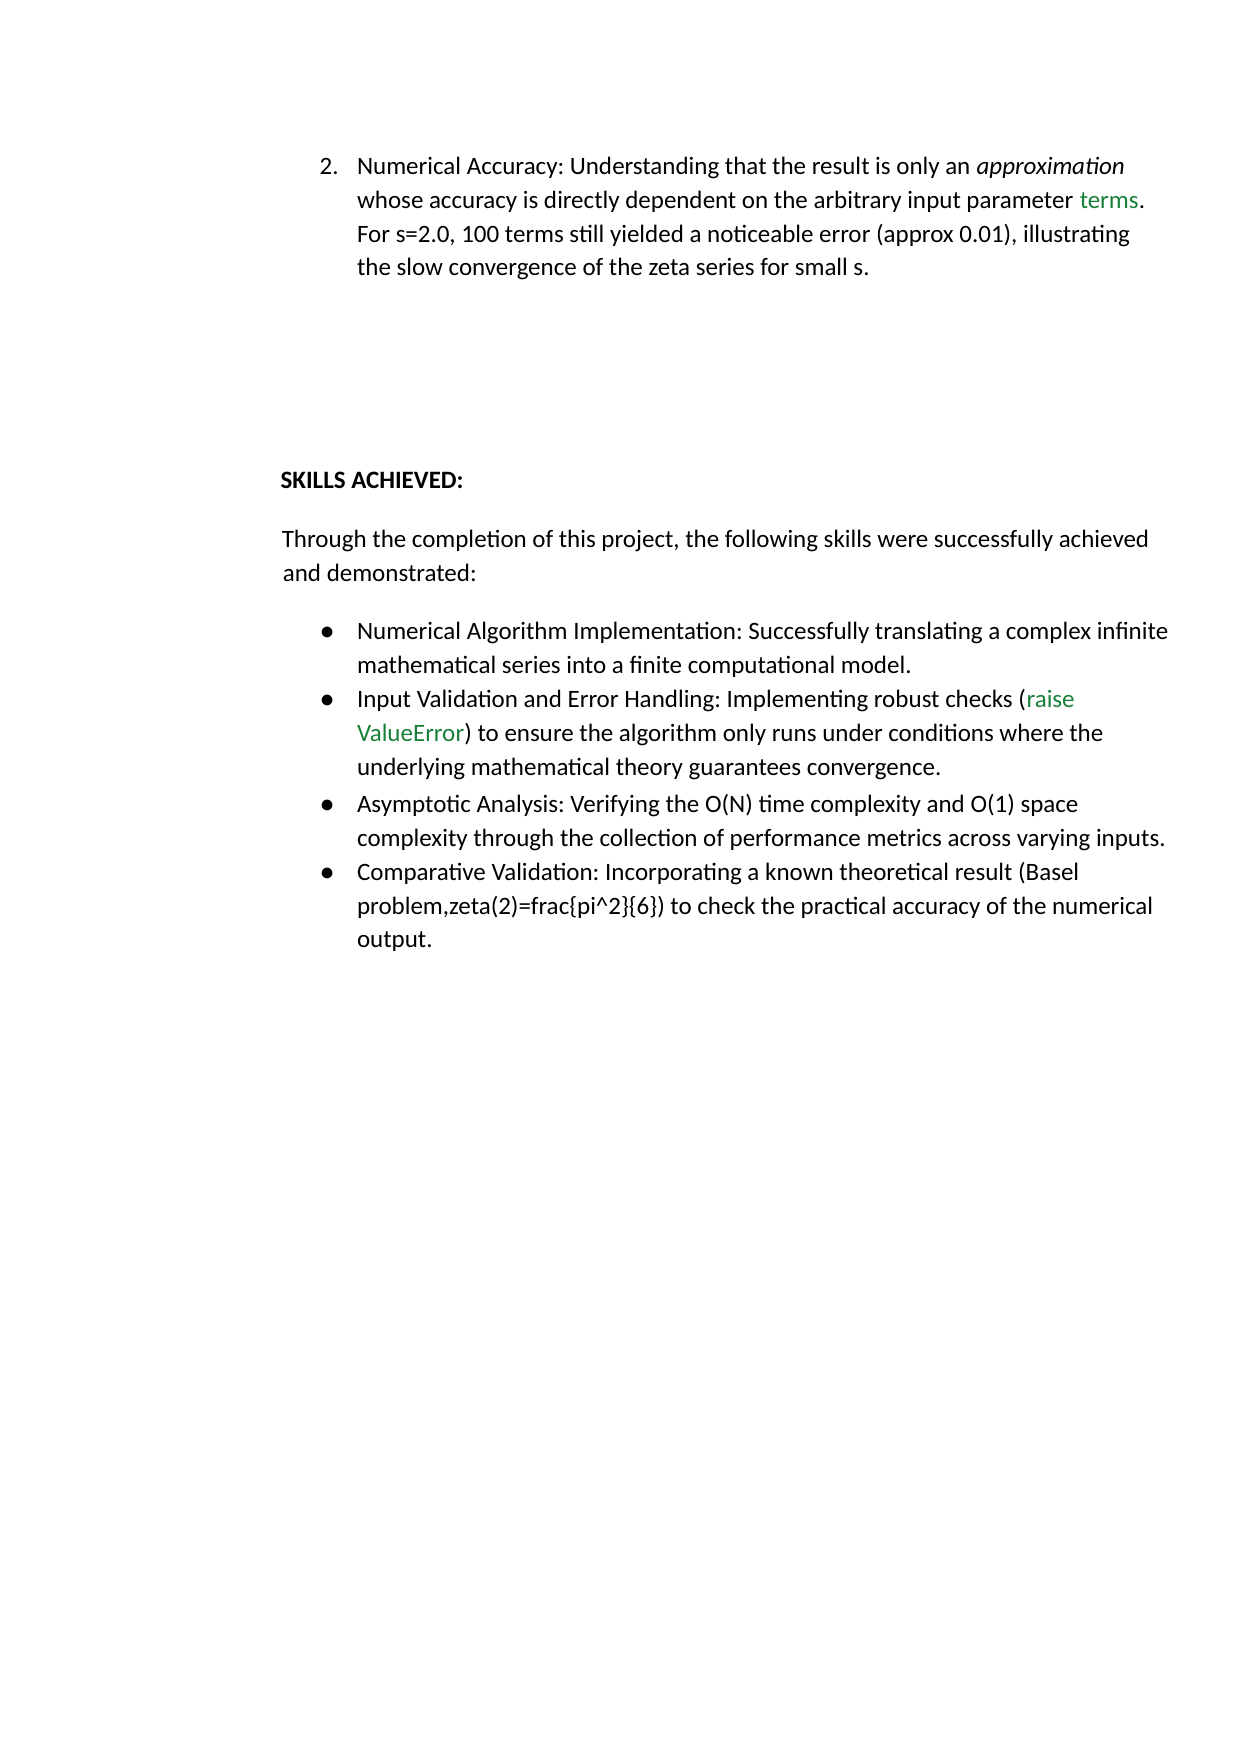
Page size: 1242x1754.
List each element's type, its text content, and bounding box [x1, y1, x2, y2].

list Numerical Accuracy: Understanding that the result is only an approximation whose accuracy is directly dependent on the arbitrary input parameter terms. For s=2.0, 100 terms still yielded a noticeable error (approx 0.01), illustrating the slow convergence of the zeta series for small s. [319, 150, 1164, 282]
text SKILLS ACHIEVED: [280, 464, 1113, 494]
list Numerical Algorithm Implementation: Successfully translating a complex infinite mathematical series into a finite computational model. [319, 616, 1185, 680]
list Asymptotic Analysis: Verifying the O(N) time complexity and O(1) space complexity through the collection of performance metrics across varying inputs. [319, 788, 1185, 852]
list Comparative Validation: Incorporating a known theoretical result (Basel problem,zeta(2)=frac{pi^2}{6}) to check the practical accuracy of the numerical output. [319, 856, 1185, 954]
list Input Validation and Error Handling: Implementing robust checks (raise ValueError) to ensure the algorithm only runs under conditions where the underlying mathematical theory guarantees convergence. [319, 683, 1185, 782]
text Through the completion of this project, the following skills were successfully achieved and demonstrated: [282, 523, 1164, 587]
